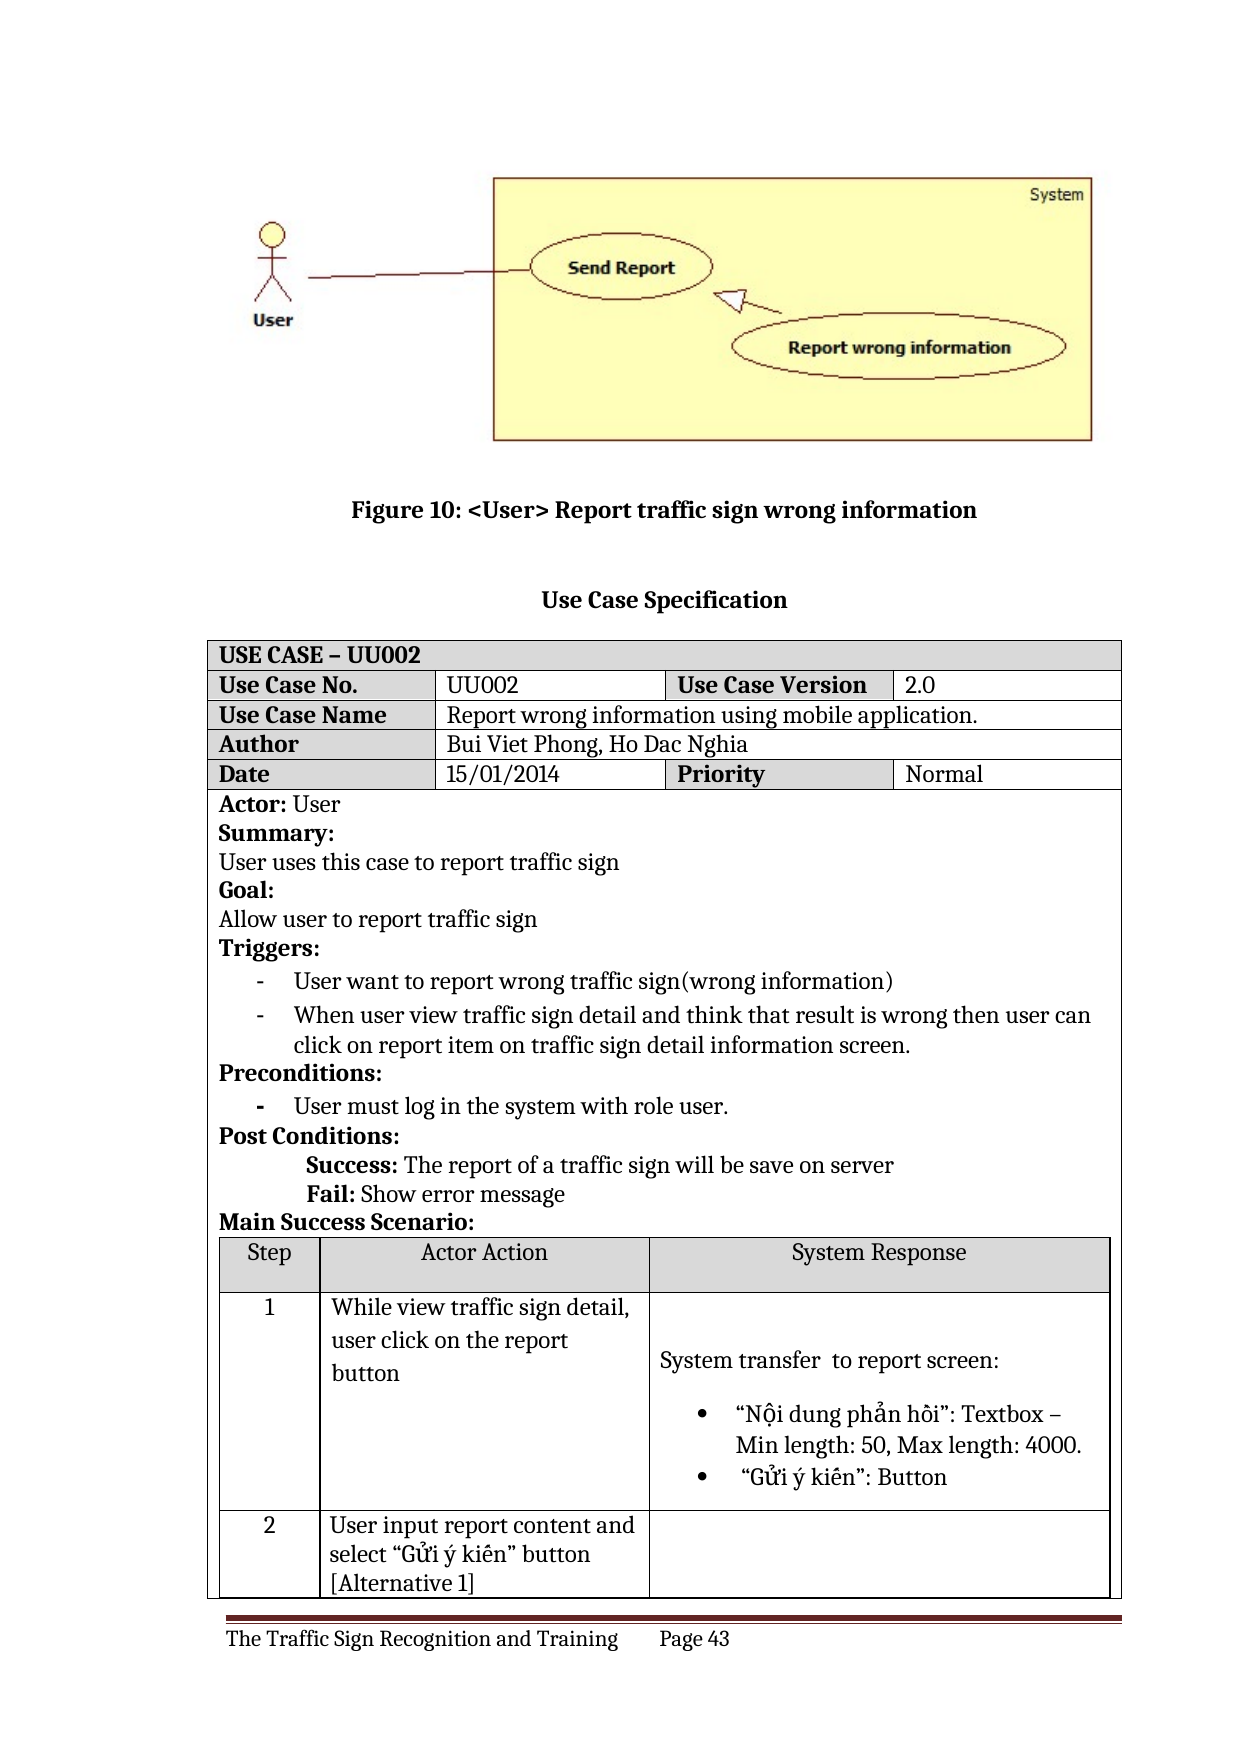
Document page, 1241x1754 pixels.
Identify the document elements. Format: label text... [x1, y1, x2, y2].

table_cell Date [208, 760, 435, 789]
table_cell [208, 790, 1121, 1598]
table_cell Priority [666, 760, 893, 789]
table_cell Use Case Name [208, 701, 435, 729]
table_cell Report wrong information using mobile application. [436, 701, 1121, 729]
table_cell Use Case No. [208, 671, 435, 699]
text Figure 10: <User> Report traffic sign wrong information [207, 496, 1122, 524]
table_cell Use Case Version [666, 671, 893, 699]
table_header USE CASE – UU002 [208, 641, 1121, 670]
table_cell Normal [894, 760, 1121, 789]
picture [206, 147, 1123, 472]
table_cell 15/01/2014 [436, 760, 665, 789]
subtitle Use Case Specification [207, 586, 1122, 615]
table_cell UU002 [436, 671, 665, 699]
table_cell Author [208, 730, 435, 759]
table_cell Bui Viet Phong, Ho Dac Nghia [436, 730, 1121, 759]
table_cell 2.0 [894, 671, 1121, 699]
